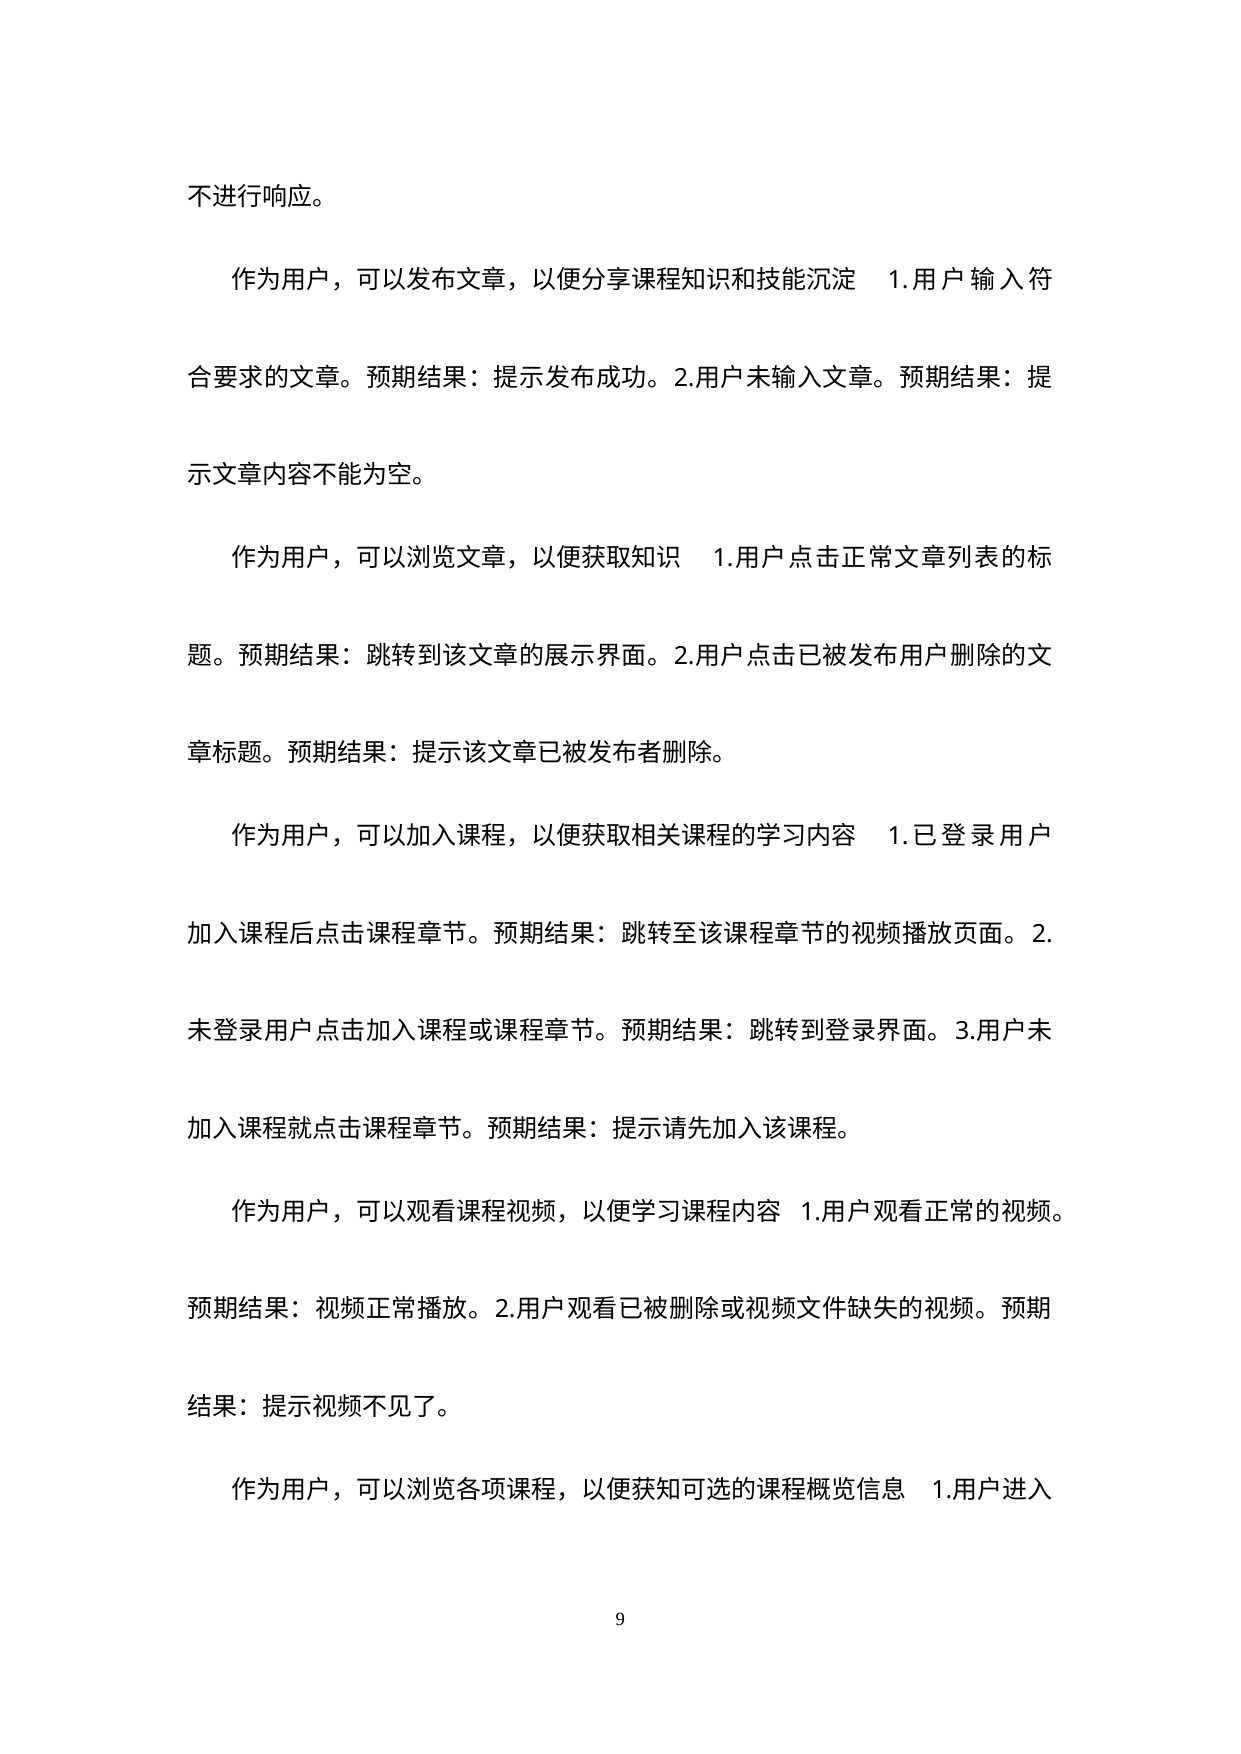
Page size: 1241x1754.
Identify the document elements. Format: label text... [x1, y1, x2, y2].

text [187, 162, 1053, 227]
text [187, 1455, 1053, 1520]
text 作为用户，可以观看课程视频，以便学习课程内容 1.用户观看正常的视频。预期结果：视频正常播放。2.用户观看已被删除或视频文件缺失的视频。预期结果：提示视频不见了。 [187, 1177, 1053, 1437]
text 作为用户，可以浏览文章，以便获取知识 1.用户点击正常文章列表的标题。预期结果：跳转到该文章的展示界面。2.用户点击已被发布用户删除的文章标题。预期结果：提示该文章已被发布者删除。 [187, 523, 1053, 783]
text 作为用户，可以加入课程，以便获取相关课程的学习内容 1.已登录用户加入课程后点击课程章节。预期结果：跳转至该课程章节的视频播放页面。2.未登录用户点击加入课程或课程章节。预期结果：跳转到登录界面。3.用户未加入课程就点击课程章节。预期结果：提示请先加入该课程。 [187, 801, 1053, 1159]
text 作为用户，可以发布文章，以便分享课程知识和技能沉淀 1.用户输入符合要求的文章。预期结果：提示发布成功。2.用户未输入文章。预期结果：提示文章内容不能为空。 [187, 245, 1053, 505]
